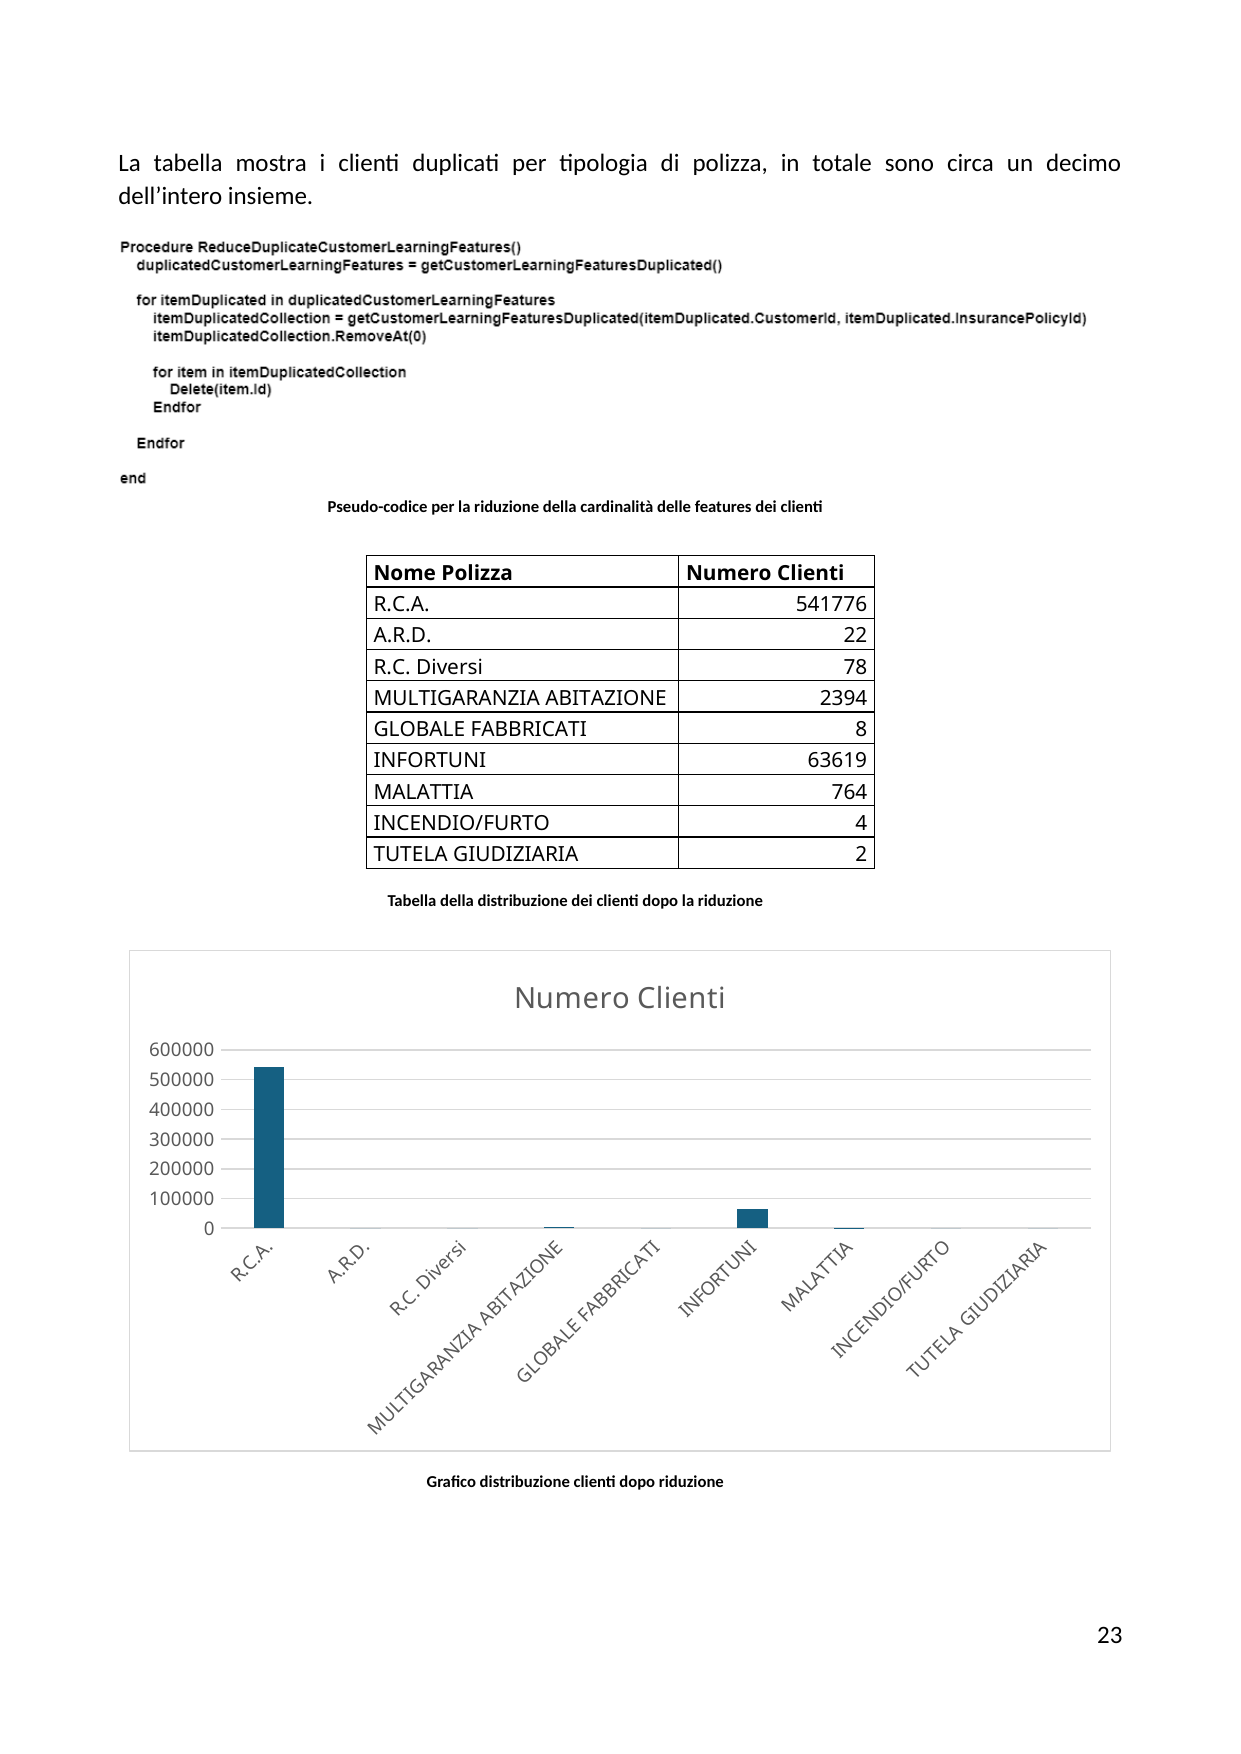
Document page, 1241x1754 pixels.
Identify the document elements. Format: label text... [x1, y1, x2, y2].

text La tabella mostra i clienti duplicati per tipologia di polizza, in totale sono circa un decimo dell’intero insieme. [118, 148, 1122, 211]
table_cell 78 [679, 650, 874, 680]
table_cell 2394 [679, 681, 874, 711]
table_cell TUTELA GIUDIZIARIA [367, 838, 678, 868]
table_cell 541776 [679, 588, 874, 618]
table_cell 8 [679, 713, 874, 743]
table_cell 764 [679, 775, 874, 805]
table_cell INFORTUNI [367, 744, 678, 774]
table_cell A.R.D. [367, 619, 678, 649]
table_cell 63619 [679, 744, 874, 774]
table_cell GLOBALE FABBRICATI [367, 713, 678, 743]
table_cell 4 [679, 806, 874, 836]
table_header Numero Clienti [679, 556, 874, 586]
text Pseudo-codice per la riduzione della cardinalità delle features dei clienti [118, 495, 1032, 516]
table_cell R.C. Diversi [367, 650, 678, 680]
table_cell INCENDIO/FURTO [367, 806, 678, 836]
table_header Nome Polizza [367, 556, 678, 586]
table_cell MULTIGARANZIA ABITAZIONE [367, 681, 678, 711]
picture [118, 230, 1123, 495]
text Grafico distribuzione clienti dopo riduzione [118, 1471, 1032, 1491]
text Tabella della distribuzione dei clienti dopo la riduzione [118, 869, 1032, 911]
table_cell 22 [679, 619, 874, 649]
table_cell MALATTIA [367, 775, 678, 805]
table_cell R.C.A. [367, 588, 678, 618]
table_cell 2 [679, 838, 874, 868]
